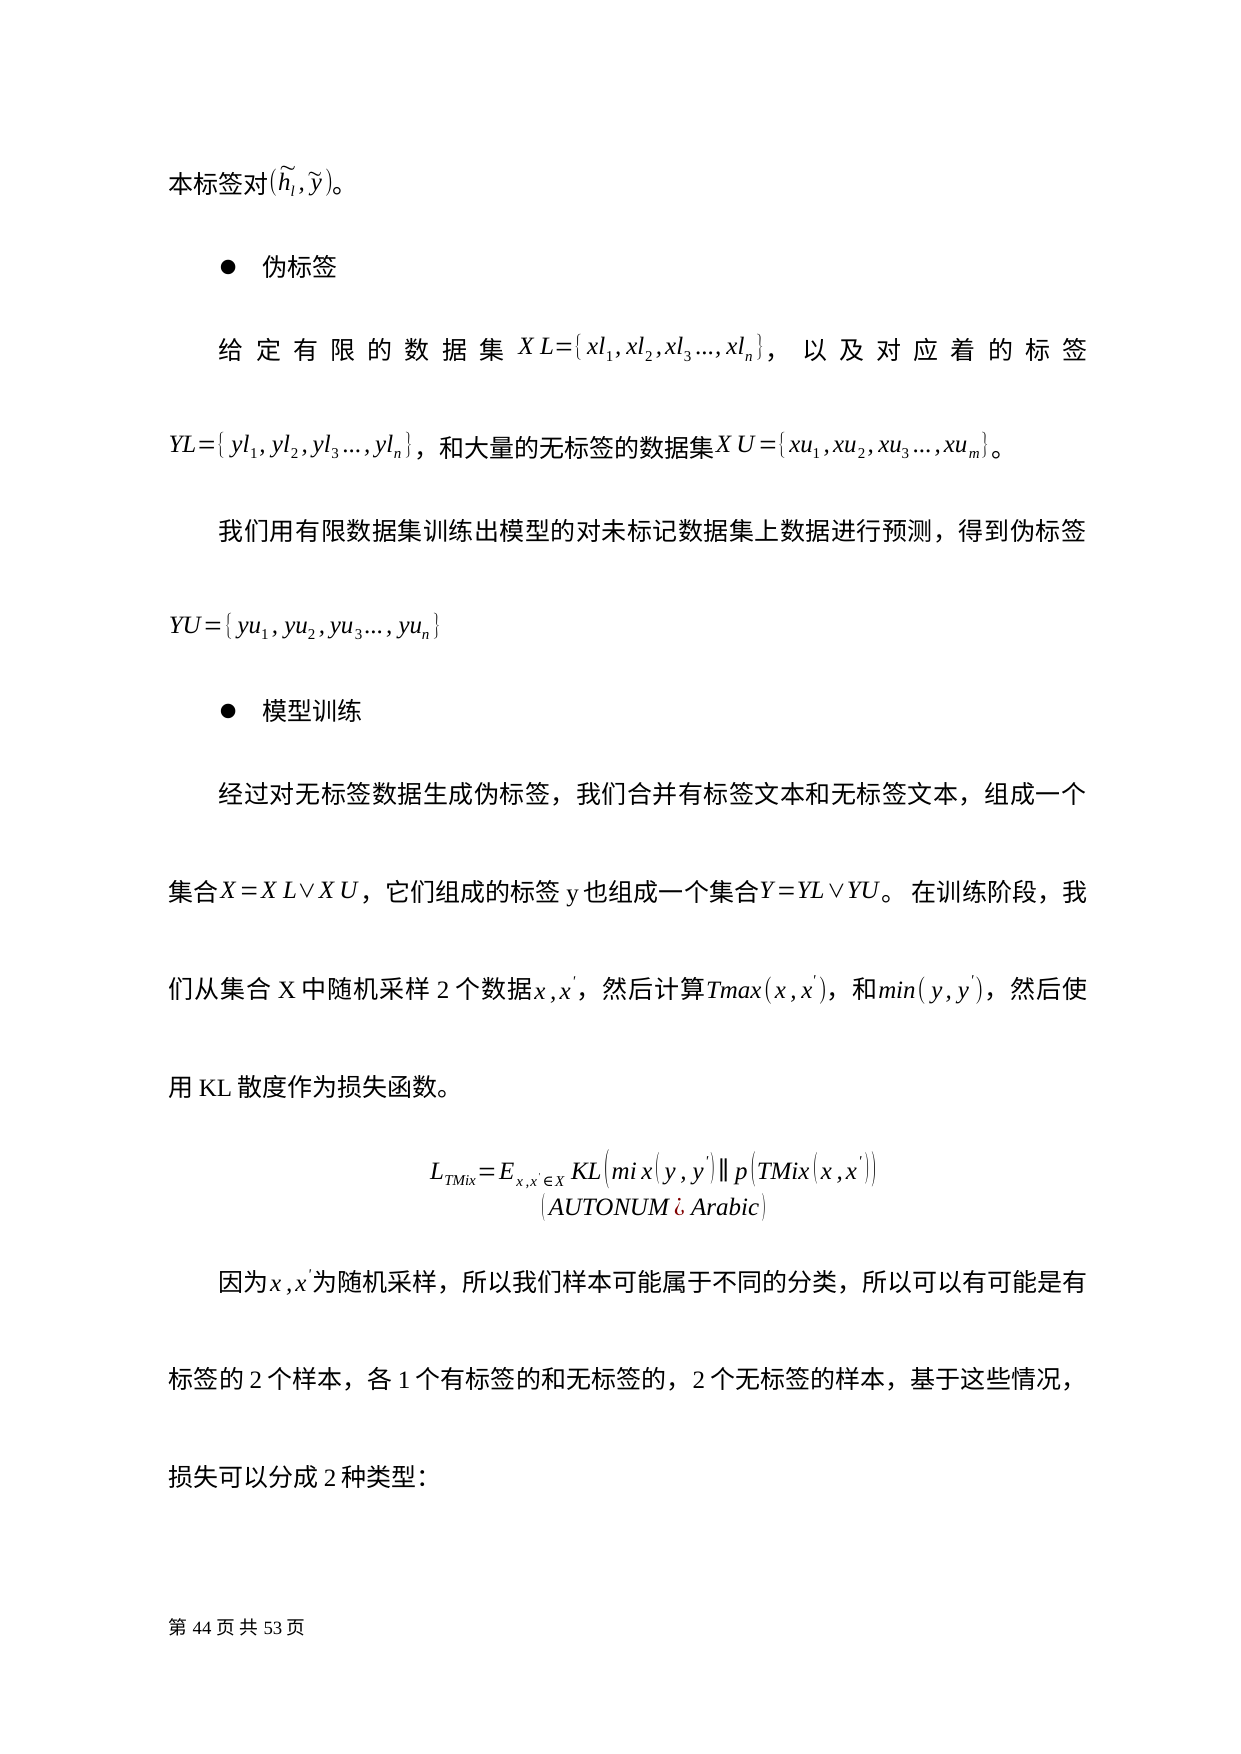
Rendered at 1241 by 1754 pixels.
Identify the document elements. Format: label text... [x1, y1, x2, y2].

list 经过对无标签数据生成伪标签，我们合并有标签文本和无标签文本，组成一个集合，它们组成的标签y也组成一个集合。 在训练阶段，我们从集合X中随机采样2个数据，然后计算，和，然后使用KL散度作为损失函数。 [169, 761, 1087, 1118]
list 因为为随机采样，所以我们样本可能属于不同的分类，所以可以有可能是有标签的2个样本，各1个有标签的和无标签的，2个无标签的样本，基于这些情况，损失可以分成2种类型： [169, 1248, 1087, 1508]
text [169, 150, 1087, 215]
list 给定有限的数据集，以及对应着的标签，和大量的无标签的数据集。 [169, 316, 1087, 479]
list 模型训练 [219, 677, 1087, 742]
list 我们用有限数据集训练出模型的对未标记数据集上数据进行预测，得到伪标签 [169, 497, 1087, 659]
list 伪标签 [219, 233, 1087, 298]
